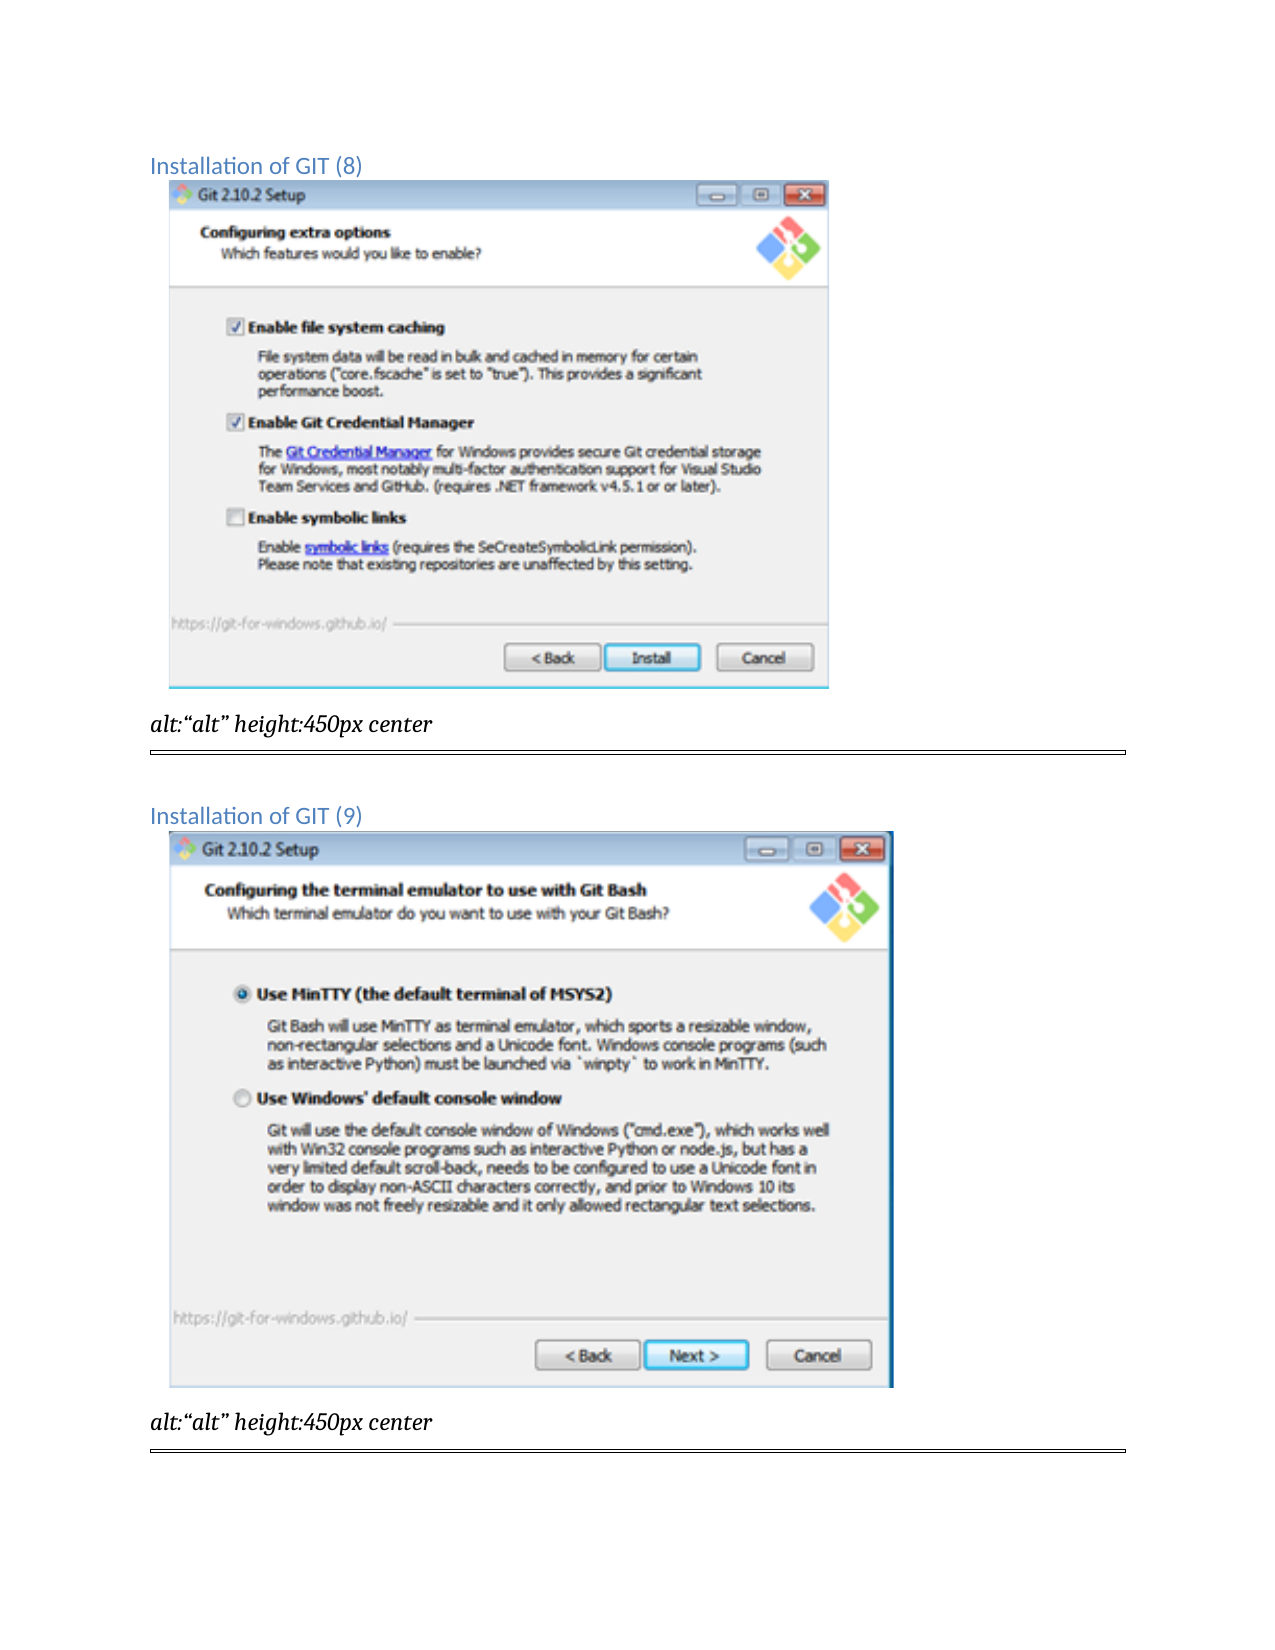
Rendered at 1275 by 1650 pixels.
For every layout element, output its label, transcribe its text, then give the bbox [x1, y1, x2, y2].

picture [168, 180, 830, 689]
text alt:“alt” height:450px center [150, 1408, 1125, 1437]
subtitle Installation of GIT (8) [150, 150, 1125, 181]
picture [168, 831, 894, 1388]
text alt:“alt” height:450px center [150, 710, 1125, 738]
subtitle Installation of GIT (9) [150, 801, 1125, 831]
